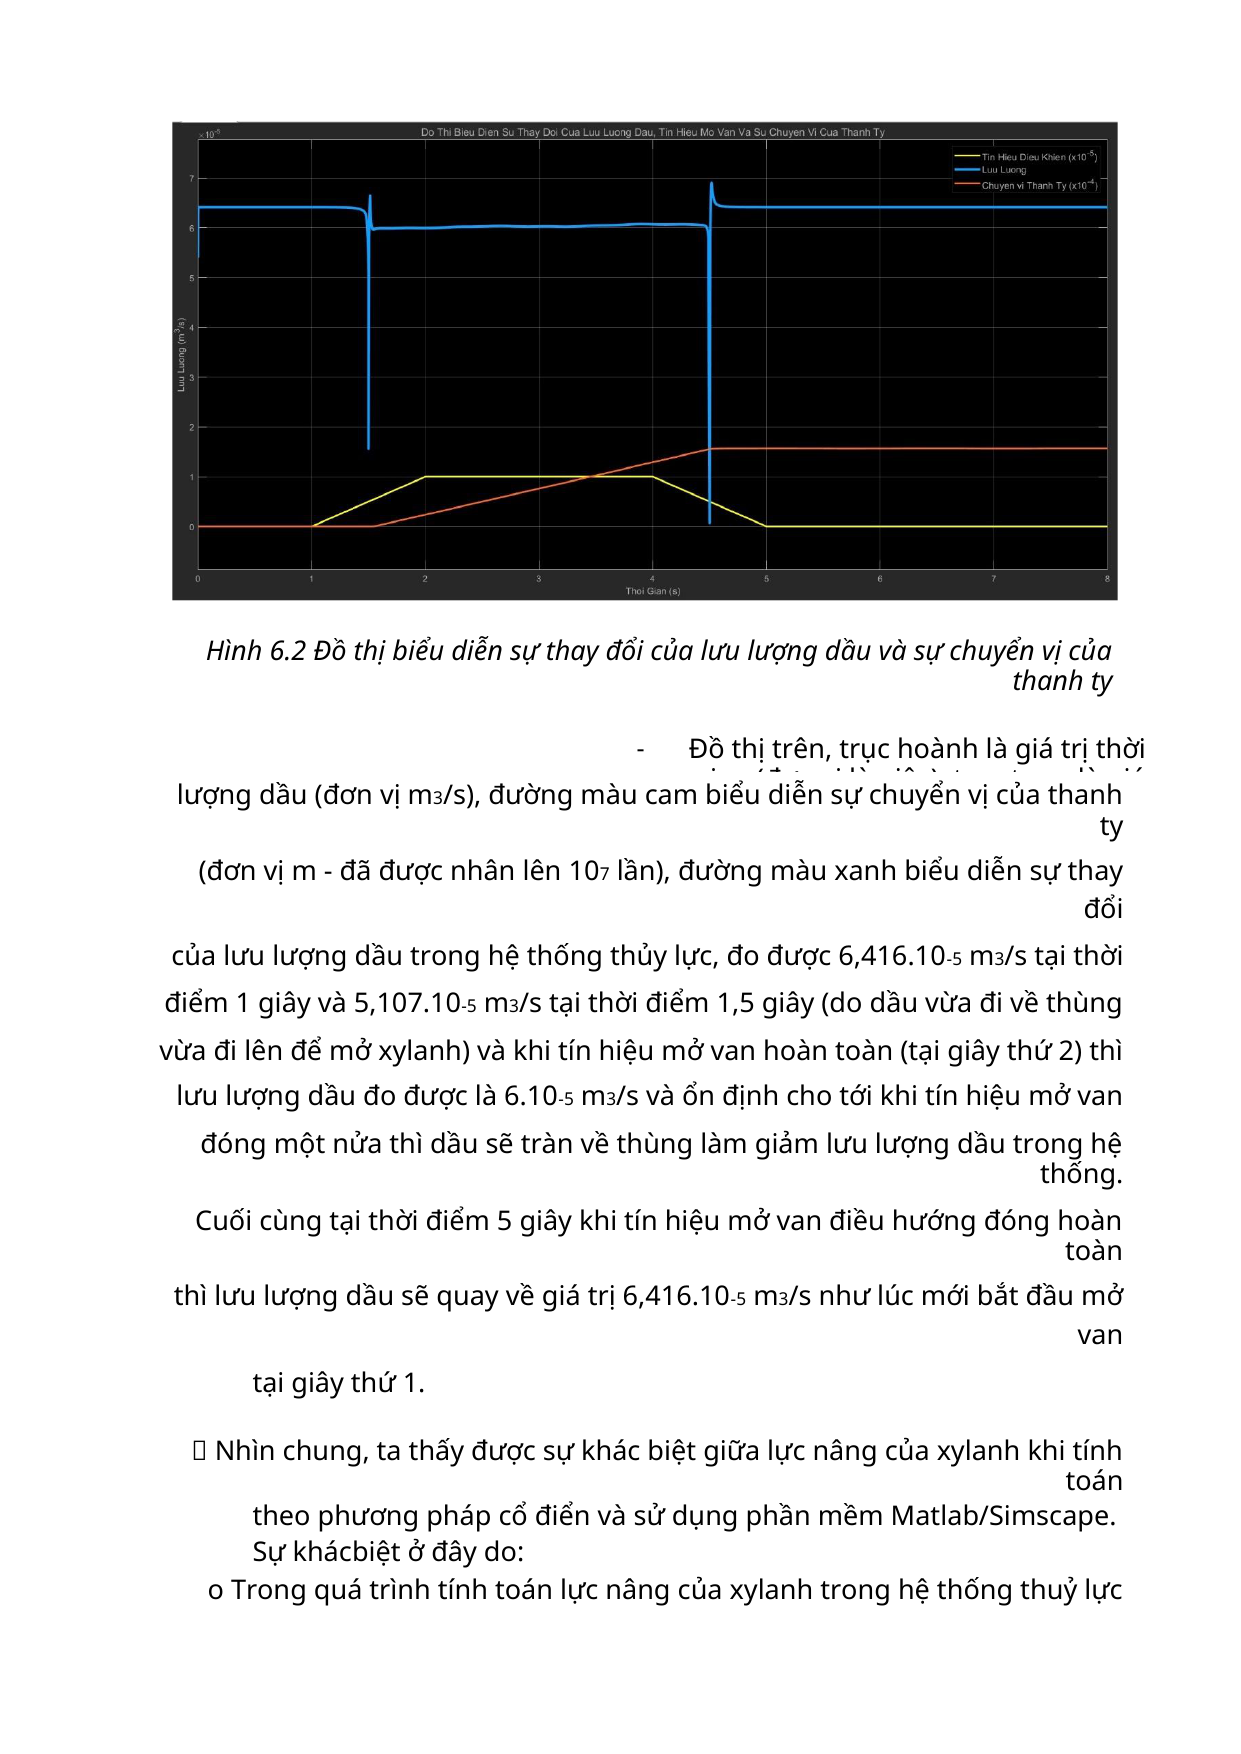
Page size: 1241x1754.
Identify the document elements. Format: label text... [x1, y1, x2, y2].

text  Nhìn chung, ta thấy được sự khác biệt giữa lực nâng của xylanh khi tính toán [152, 1436, 1123, 1496]
text thì lưu lượng dầu sẽ quay về giá trị 6,416.10-5 m3/s như lúc mới bắt đầu mở van [152, 1274, 1123, 1352]
text tại giây thứ 1. [252, 1369, 1023, 1399]
text của lưu lượng dầu trong hệ thống thủy lực, đo được 6,416.10-5 m3/s tại thời [152, 934, 1123, 973]
text điểm 1 giây và 5,107.10-5 m3/s tại thời điểm 1,5 giây (do dầu vừa đi về thùng [153, 981, 1123, 1020]
text Cuối cùng tại thời điểm 5 giây khi tín hiệu mở van điều hướng đóng hoàn toàn [153, 1207, 1123, 1267]
text o Trong quá trình tính toán lực nâng của xylanh trong hệ thống thuỷ lực [152, 1574, 1123, 1606]
text lưu lượng dầu đo được là 6.10-5 m3/s và ổn định cho tới khi tín hiệu mở van [152, 1074, 1123, 1113]
text lượng dầu (đơn vị m3/s), đường màu cam biểu diễn sự chuyển vị của thanh ty [152, 780, 1123, 841]
table_header - [171, 715, 659, 772]
text đóng một nửa thì dầu sẽ tràn về thùng làm giảm lưu lượng dầu trong hệ thống. [152, 1130, 1123, 1190]
text (đơn vị m - đã được nhân lên 107 lần), đường màu xanh biểu diễn sự thay đổi [152, 849, 1123, 926]
table_header Đồ thị trên, trục hoành là giá trị thời gian (đơn vị là giây), trục tung là giá trị lưu [659, 715, 1147, 772]
text theo phương pháp cổ điển và sử dụng phần mềm Matlab/Simscape. Sự khácbiệt ở đây do: [252, 1497, 1123, 1568]
picture [172, 121, 1118, 601]
text vừa đi lên để mở xylanh) và khi tín hiệu mở van hoàn toàn (tại giây thứ 2) thì [152, 1037, 1123, 1067]
text Hình 6.2 Đồ thị biểu diễn sự thay đổi của lưu lượng dầu và sự chuyển vị của thanh ty [163, 637, 1112, 696]
